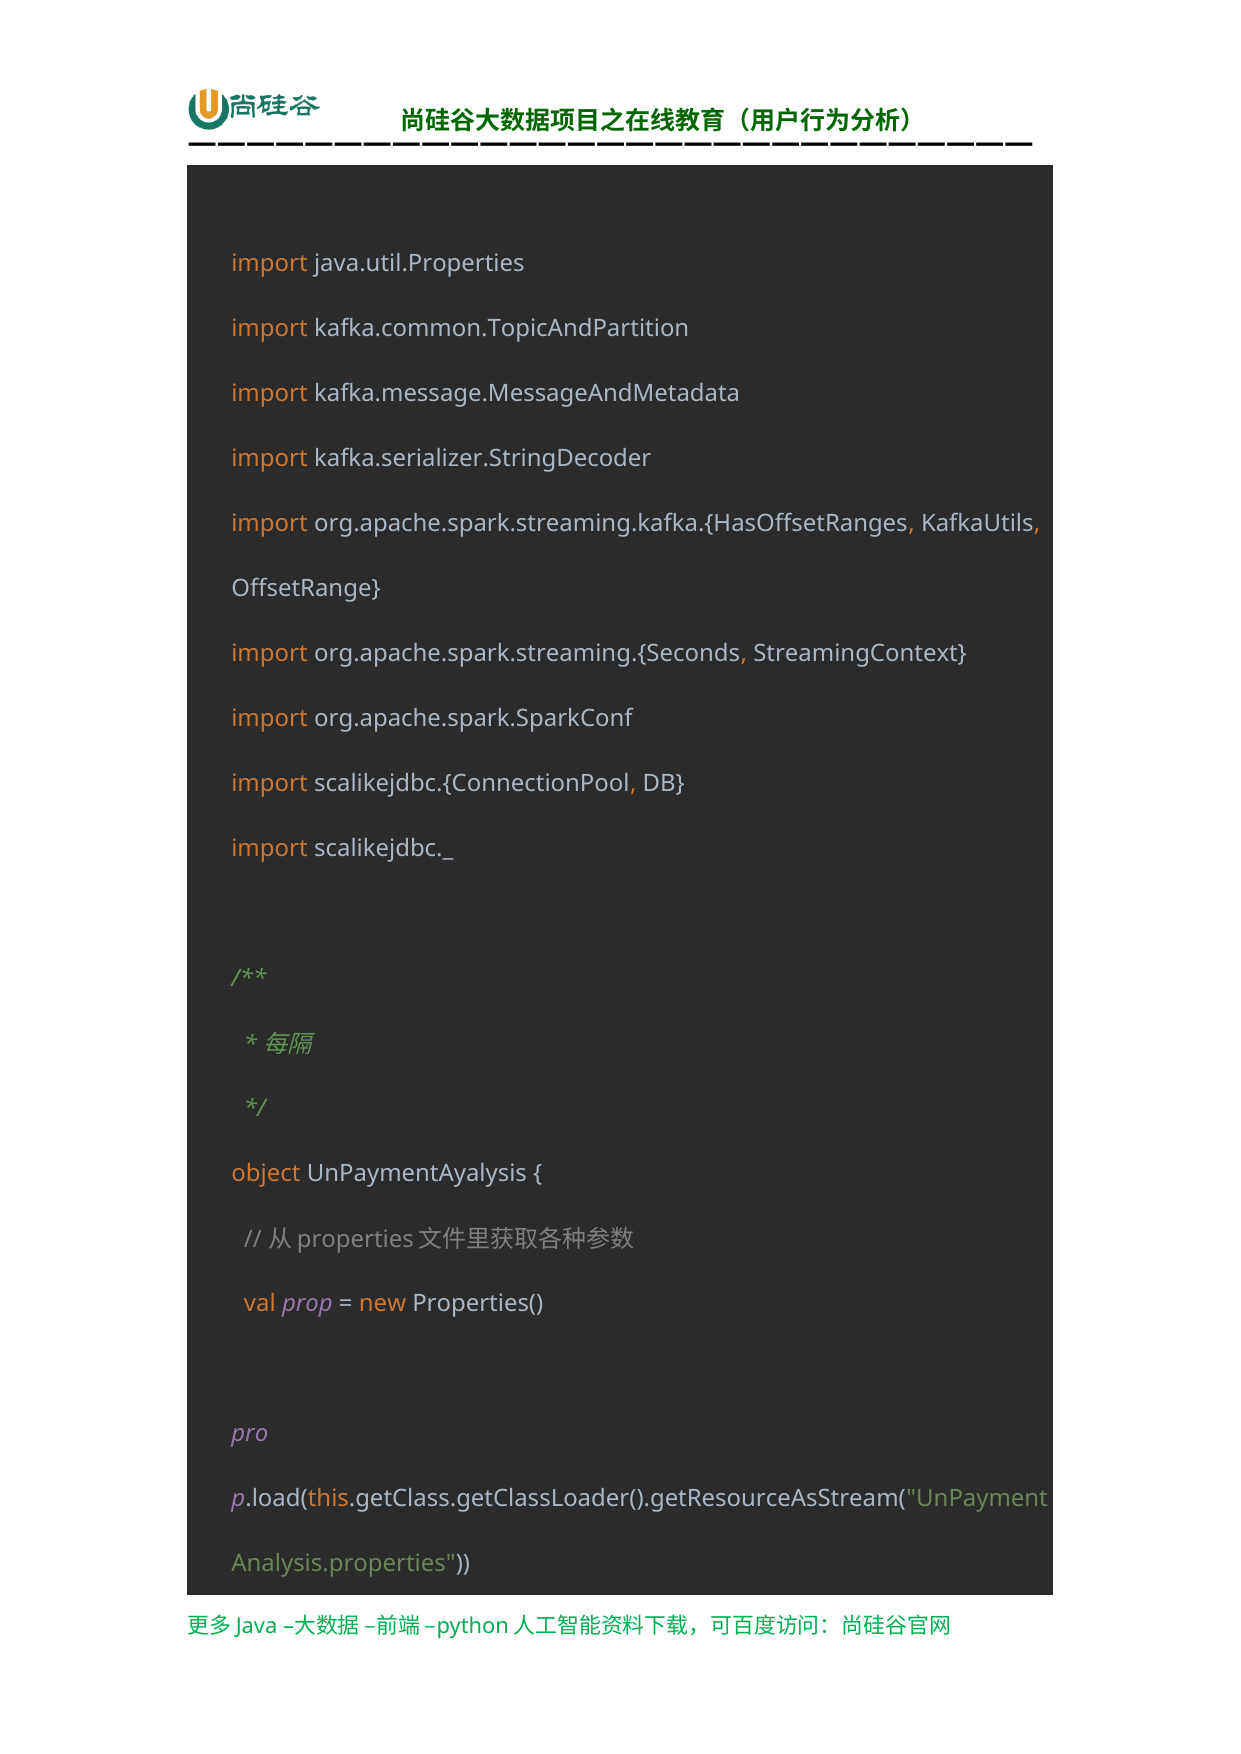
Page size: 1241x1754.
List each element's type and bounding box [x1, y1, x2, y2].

list [187, 165, 1053, 1595]
picture [187, 88, 320, 130]
